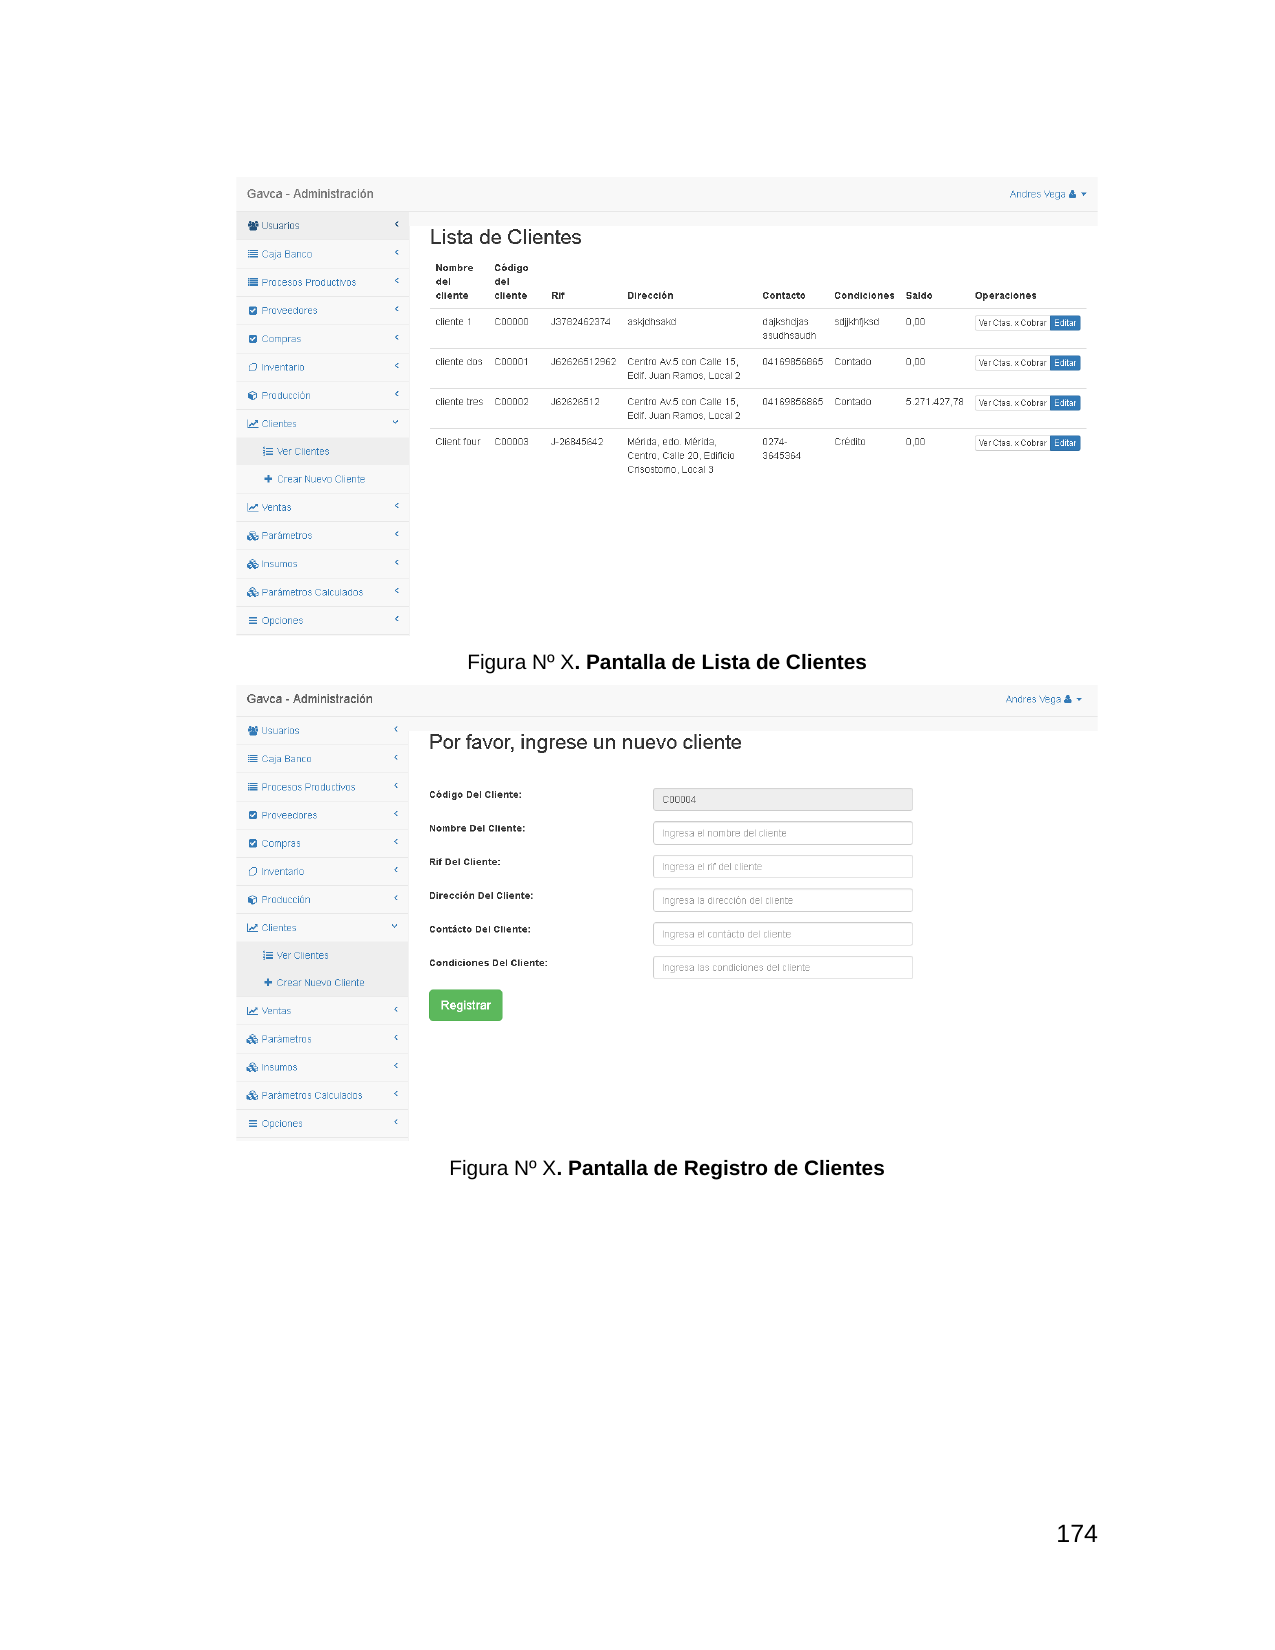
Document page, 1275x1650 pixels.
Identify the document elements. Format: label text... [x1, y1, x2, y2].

picture [236, 177, 1098, 636]
picture [236, 685, 1098, 1141]
text Figura Nº X. Pantalla de Lista de Clientes [236, 650, 1098, 674]
text Figura Nº X. Pantalla de Registro de Clientes [236, 1155, 1098, 1179]
